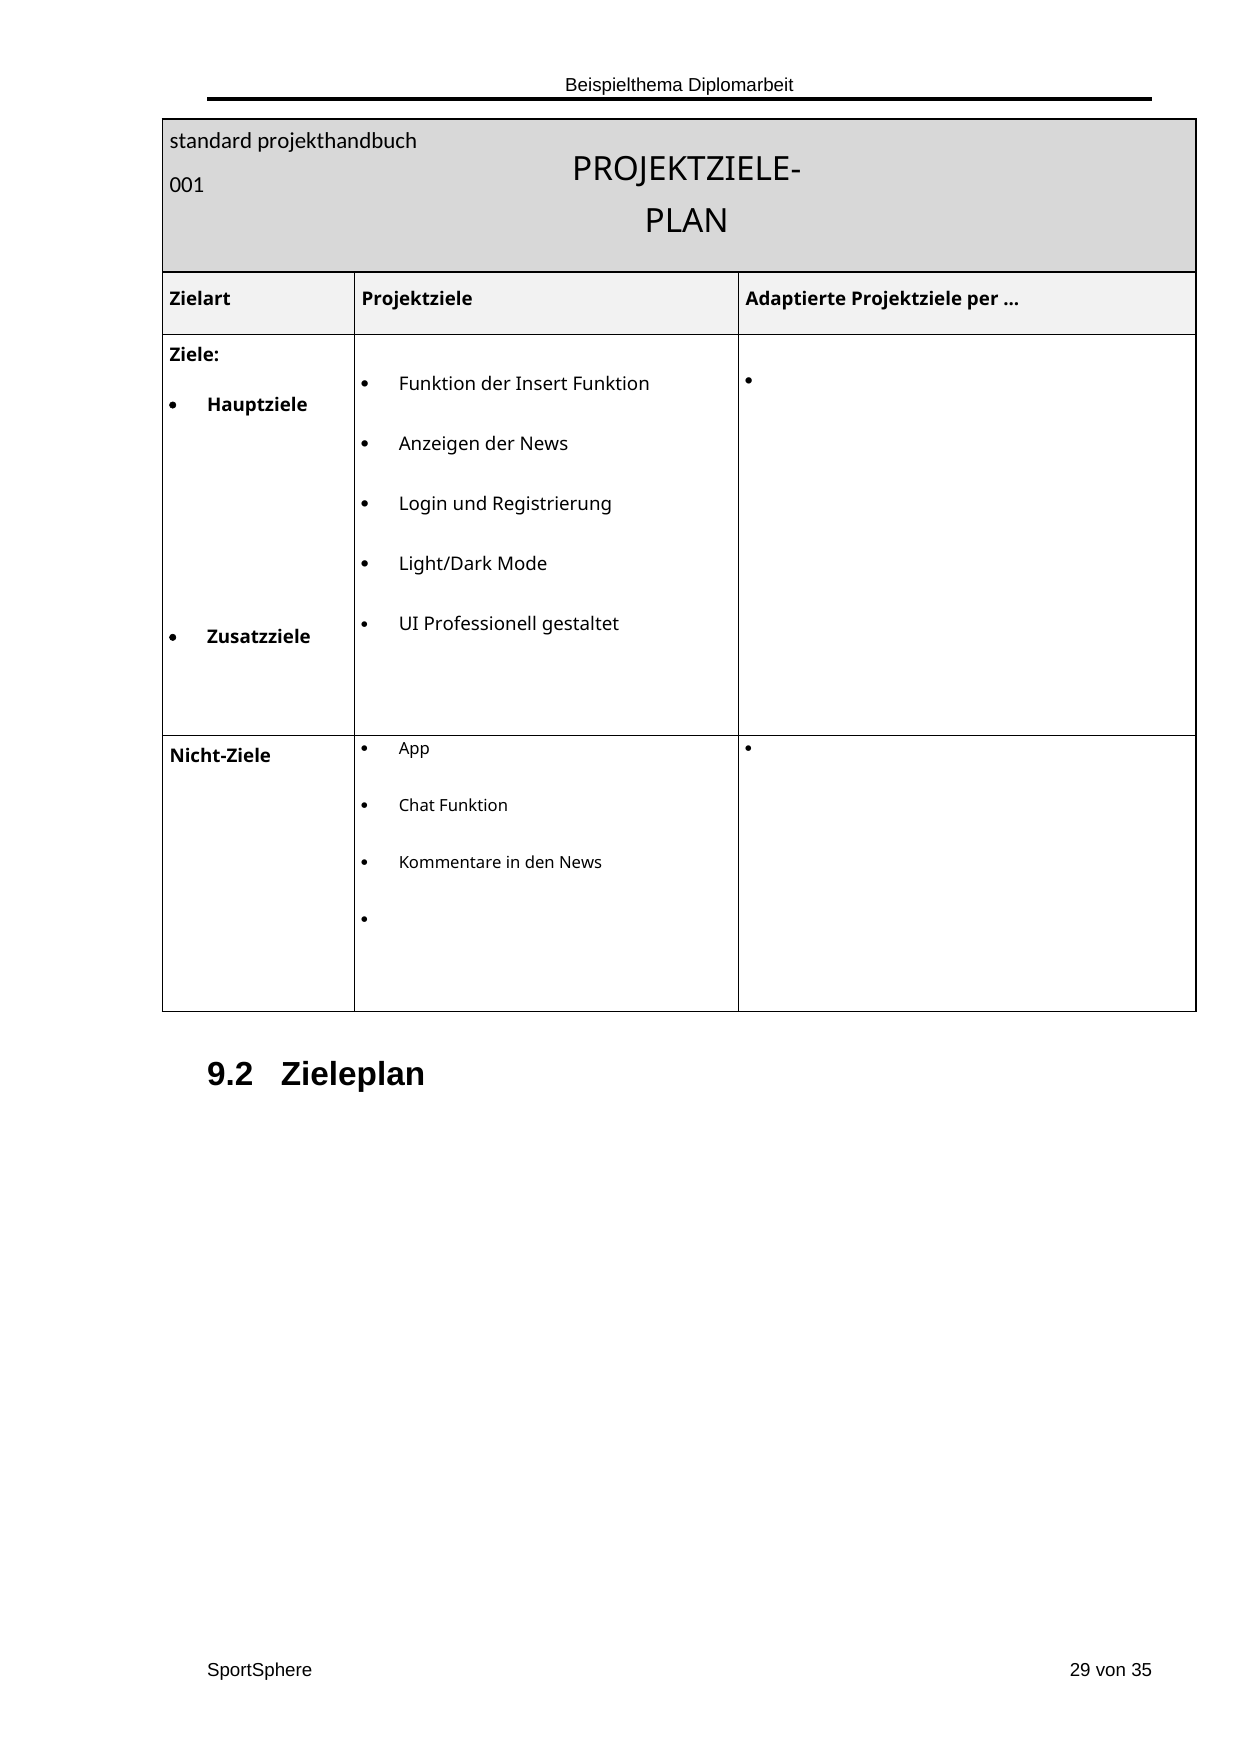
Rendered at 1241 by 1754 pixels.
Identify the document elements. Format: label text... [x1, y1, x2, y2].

table_cell Nicht-Ziele [163, 736, 354, 1011]
table_cell Ziele: Hauptziele Zusatzziele [163, 335, 354, 735]
table_cell App Chat Funktion Kommentare in den News [355, 736, 738, 1011]
table_header standard projekthandbuch 001 [163, 120, 458, 271]
table_cell [739, 335, 1195, 735]
table_cell Zielart [163, 273, 354, 334]
table_header [915, 120, 1195, 271]
table_header PROJEKTZIELE- PLAN [458, 120, 915, 271]
table_cell Projektziele [355, 273, 738, 334]
table_cell Adaptierte Projektziele per ... [739, 273, 1195, 334]
table_cell Funktion der Insert Funktion Anzeigen der News Login und Registrierung Light/Dark Mode UI Professionell gestaltet [355, 335, 738, 735]
table_cell [739, 736, 1195, 1011]
subtitle Zieleplan [207, 1054, 1152, 1092]
